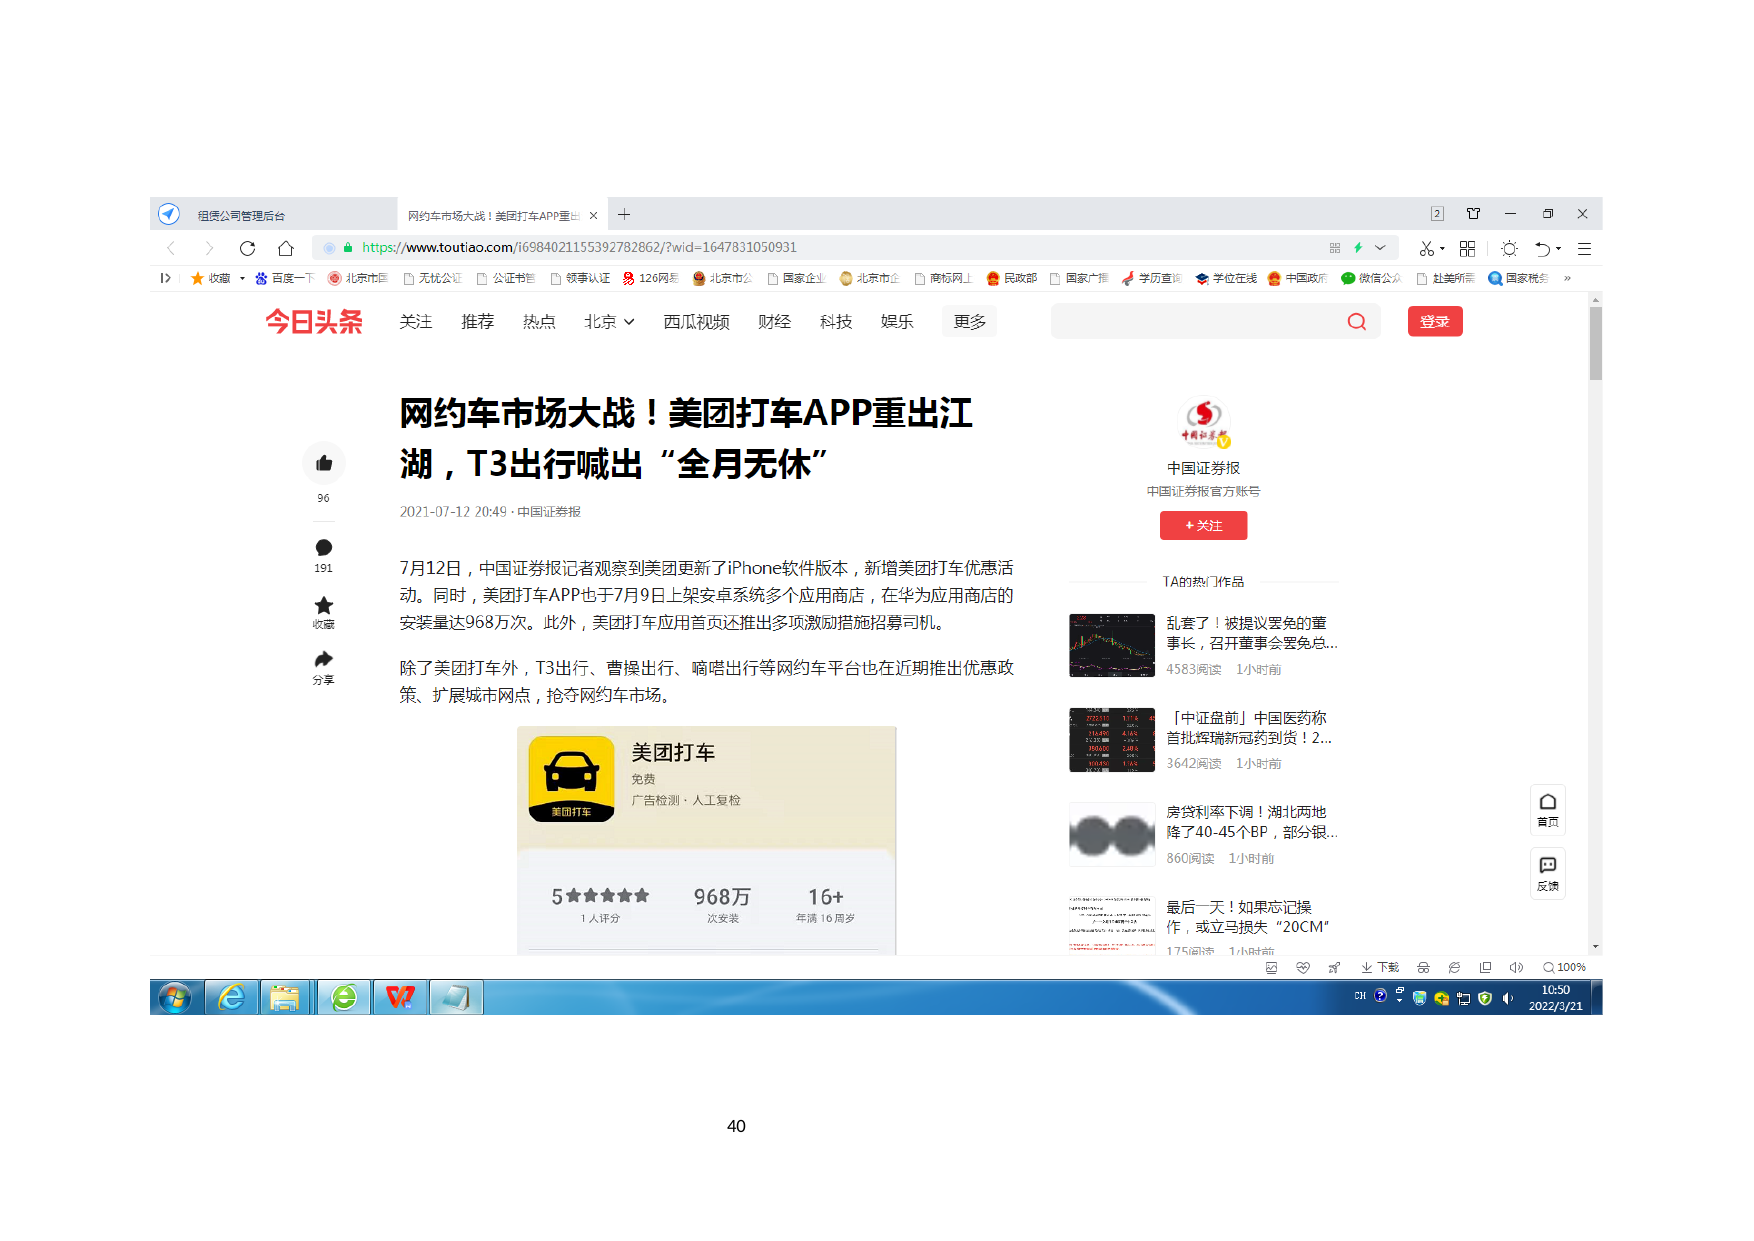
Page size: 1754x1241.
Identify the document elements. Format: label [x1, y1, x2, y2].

picture [150, 197, 1603, 1015]
